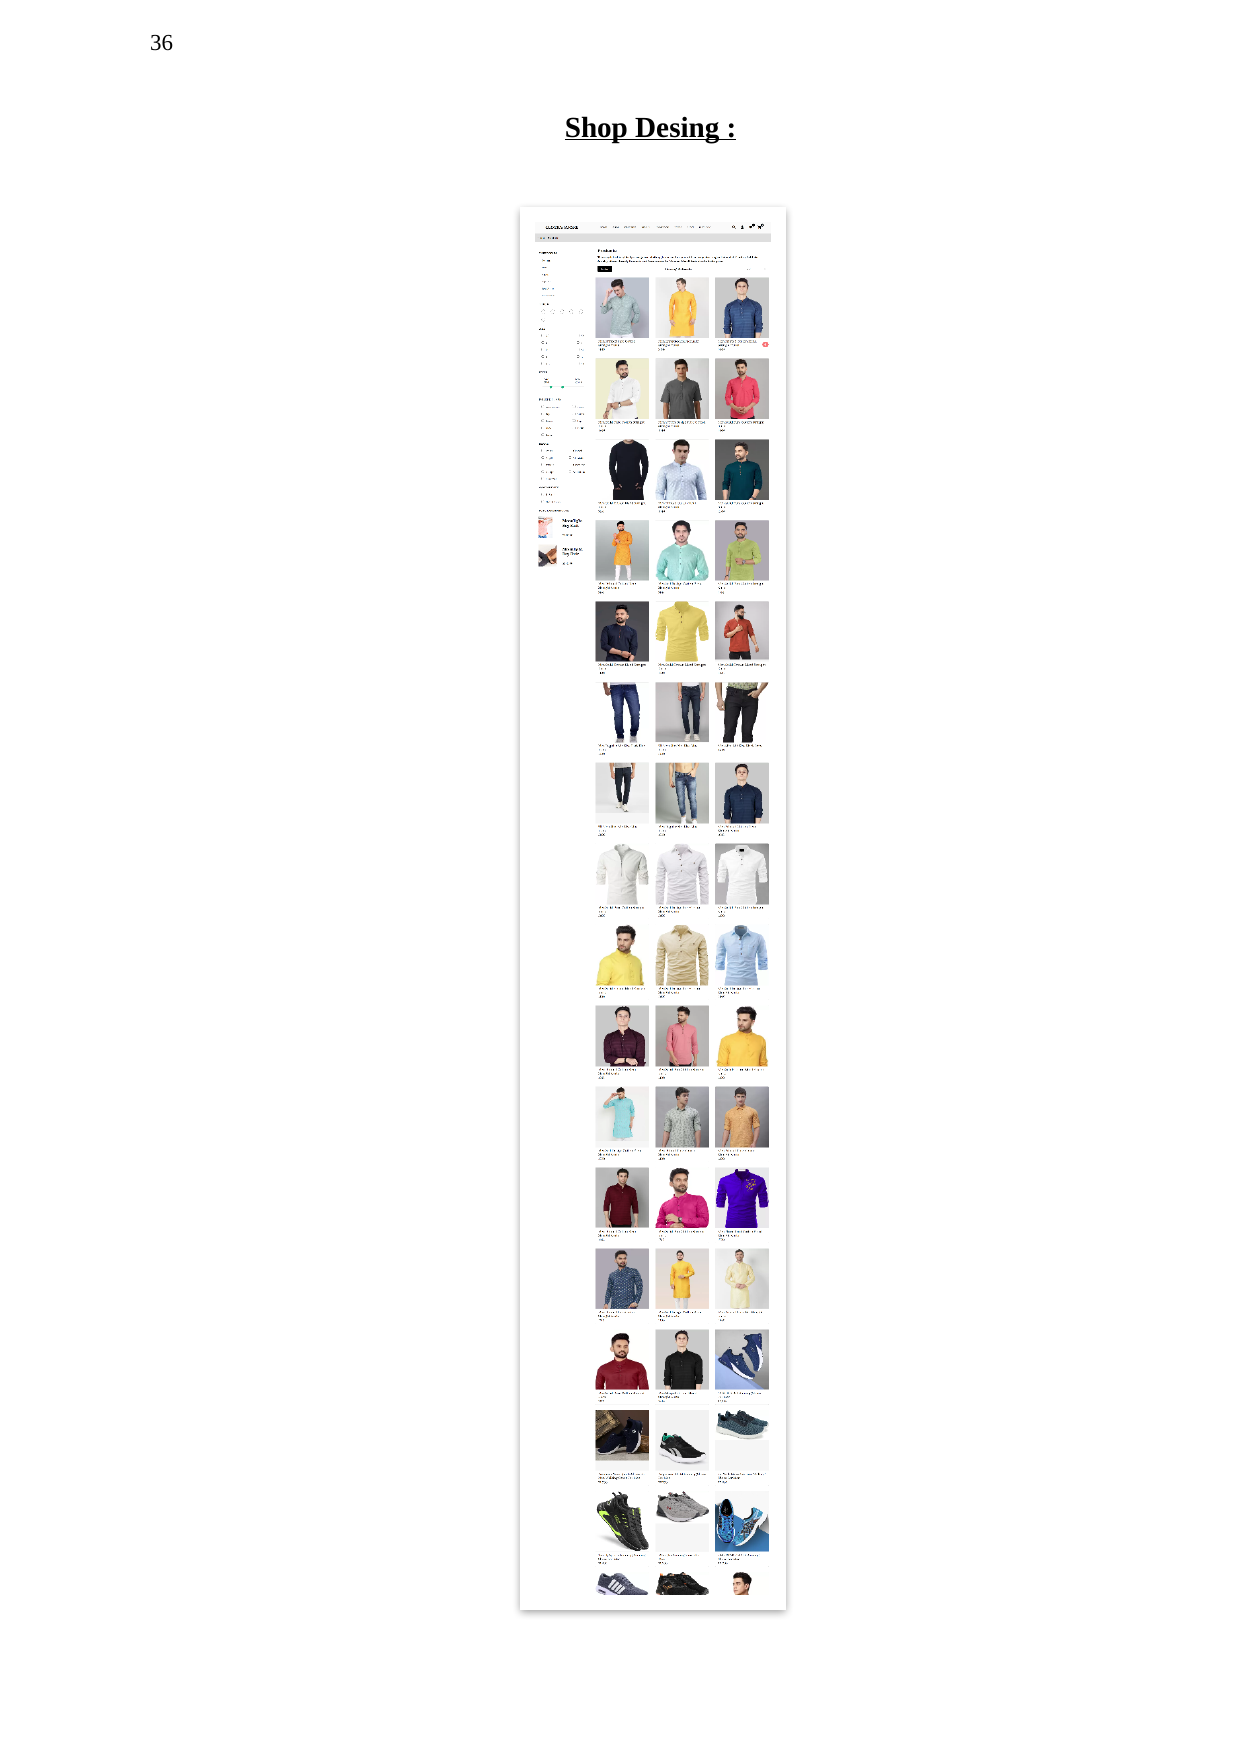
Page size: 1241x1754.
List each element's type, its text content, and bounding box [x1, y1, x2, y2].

picture [535, 222, 771, 1595]
text Shop Desing : [150, 110, 1151, 143]
